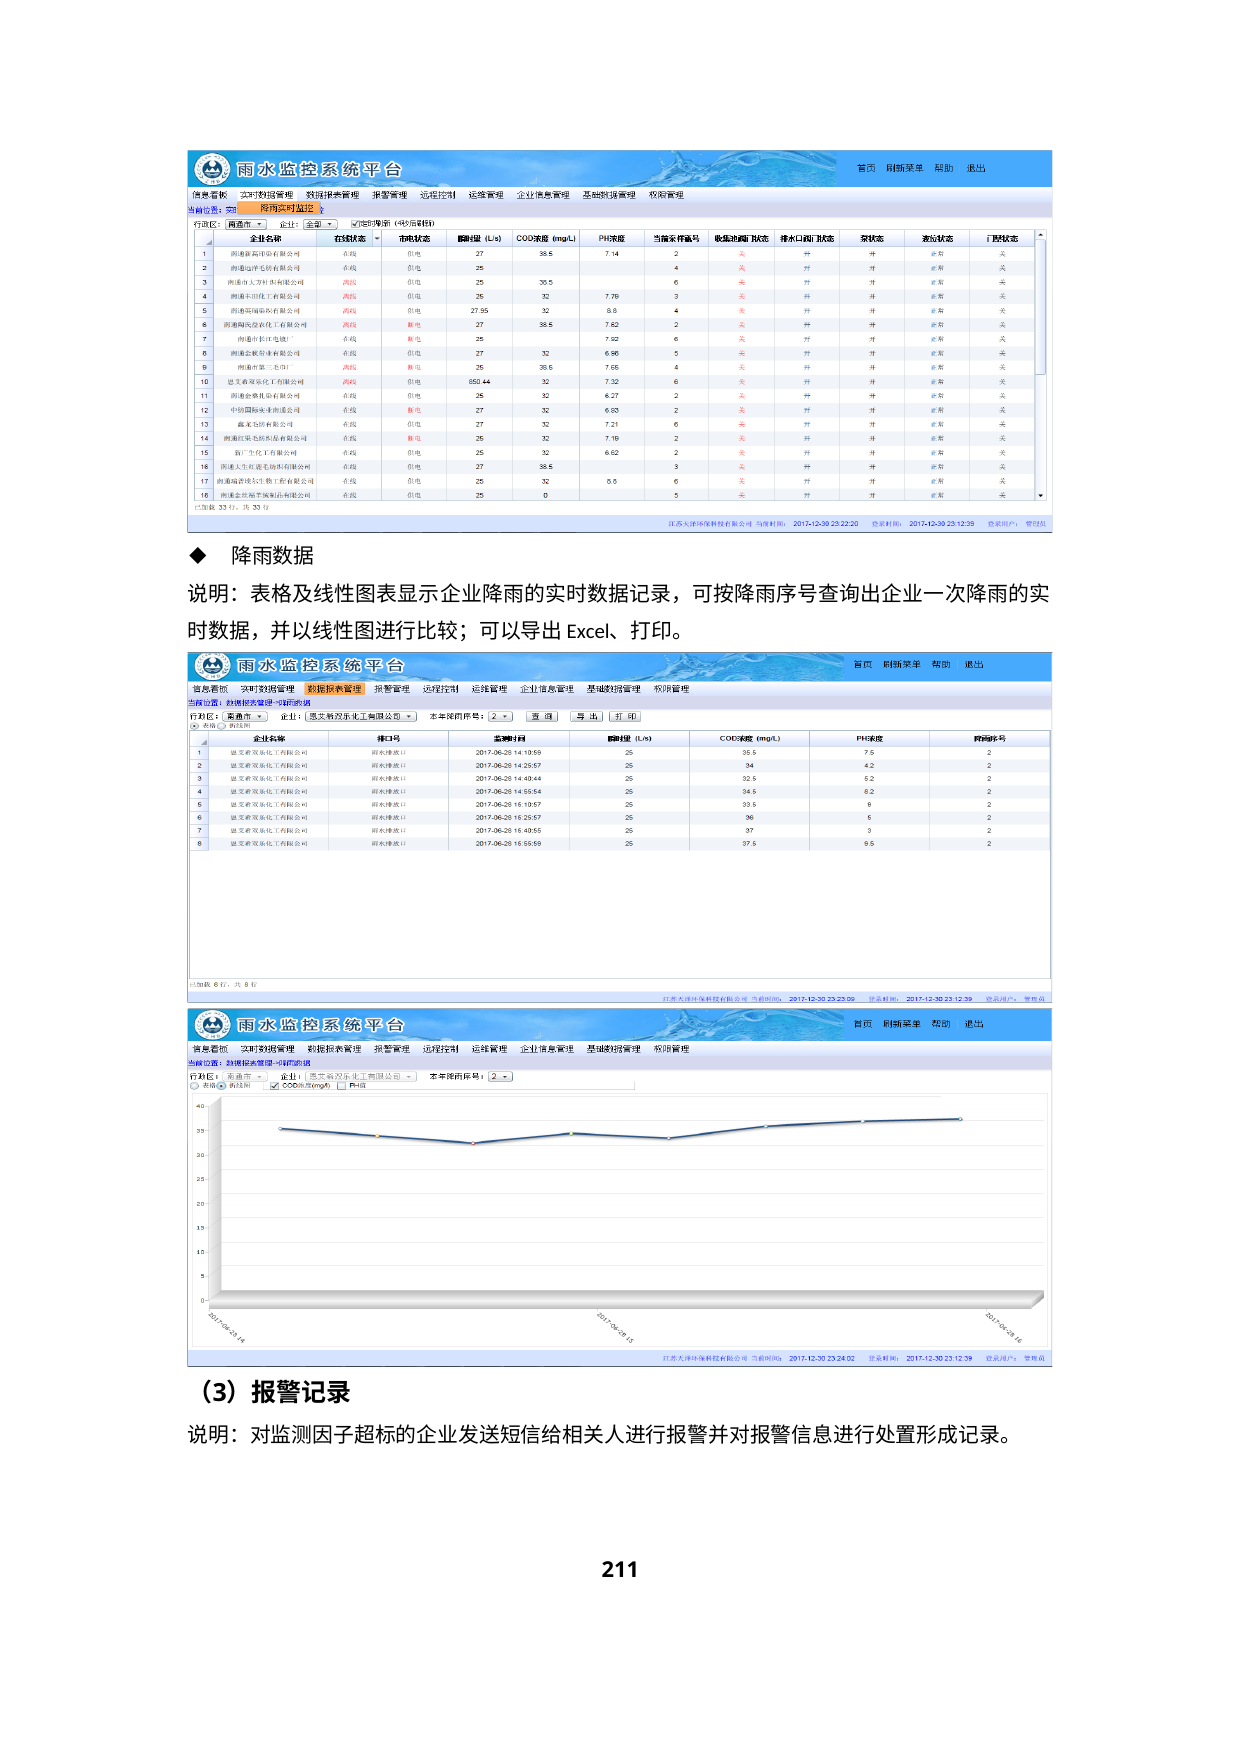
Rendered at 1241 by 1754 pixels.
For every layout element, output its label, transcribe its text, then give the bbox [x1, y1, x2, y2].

text 说明：表格及线性图表显示企业降雨的实时数据记录，可按降雨序号查询出企业一次降雨的实时数据，并以线性图进行比较；可以导出Excel、打印。 [187, 577, 1053, 645]
text （3）报警记录 [187, 1373, 1053, 1409]
list 降雨数据 [187, 539, 1053, 569]
picture [187, 1008, 1053, 1367]
text 说明：对监测因子超标的企业发送短信给相关人进行报警并对报警信息进行处置形成记录。 [187, 1418, 1053, 1448]
picture [187, 150, 1053, 533]
picture [187, 652, 1053, 1003]
